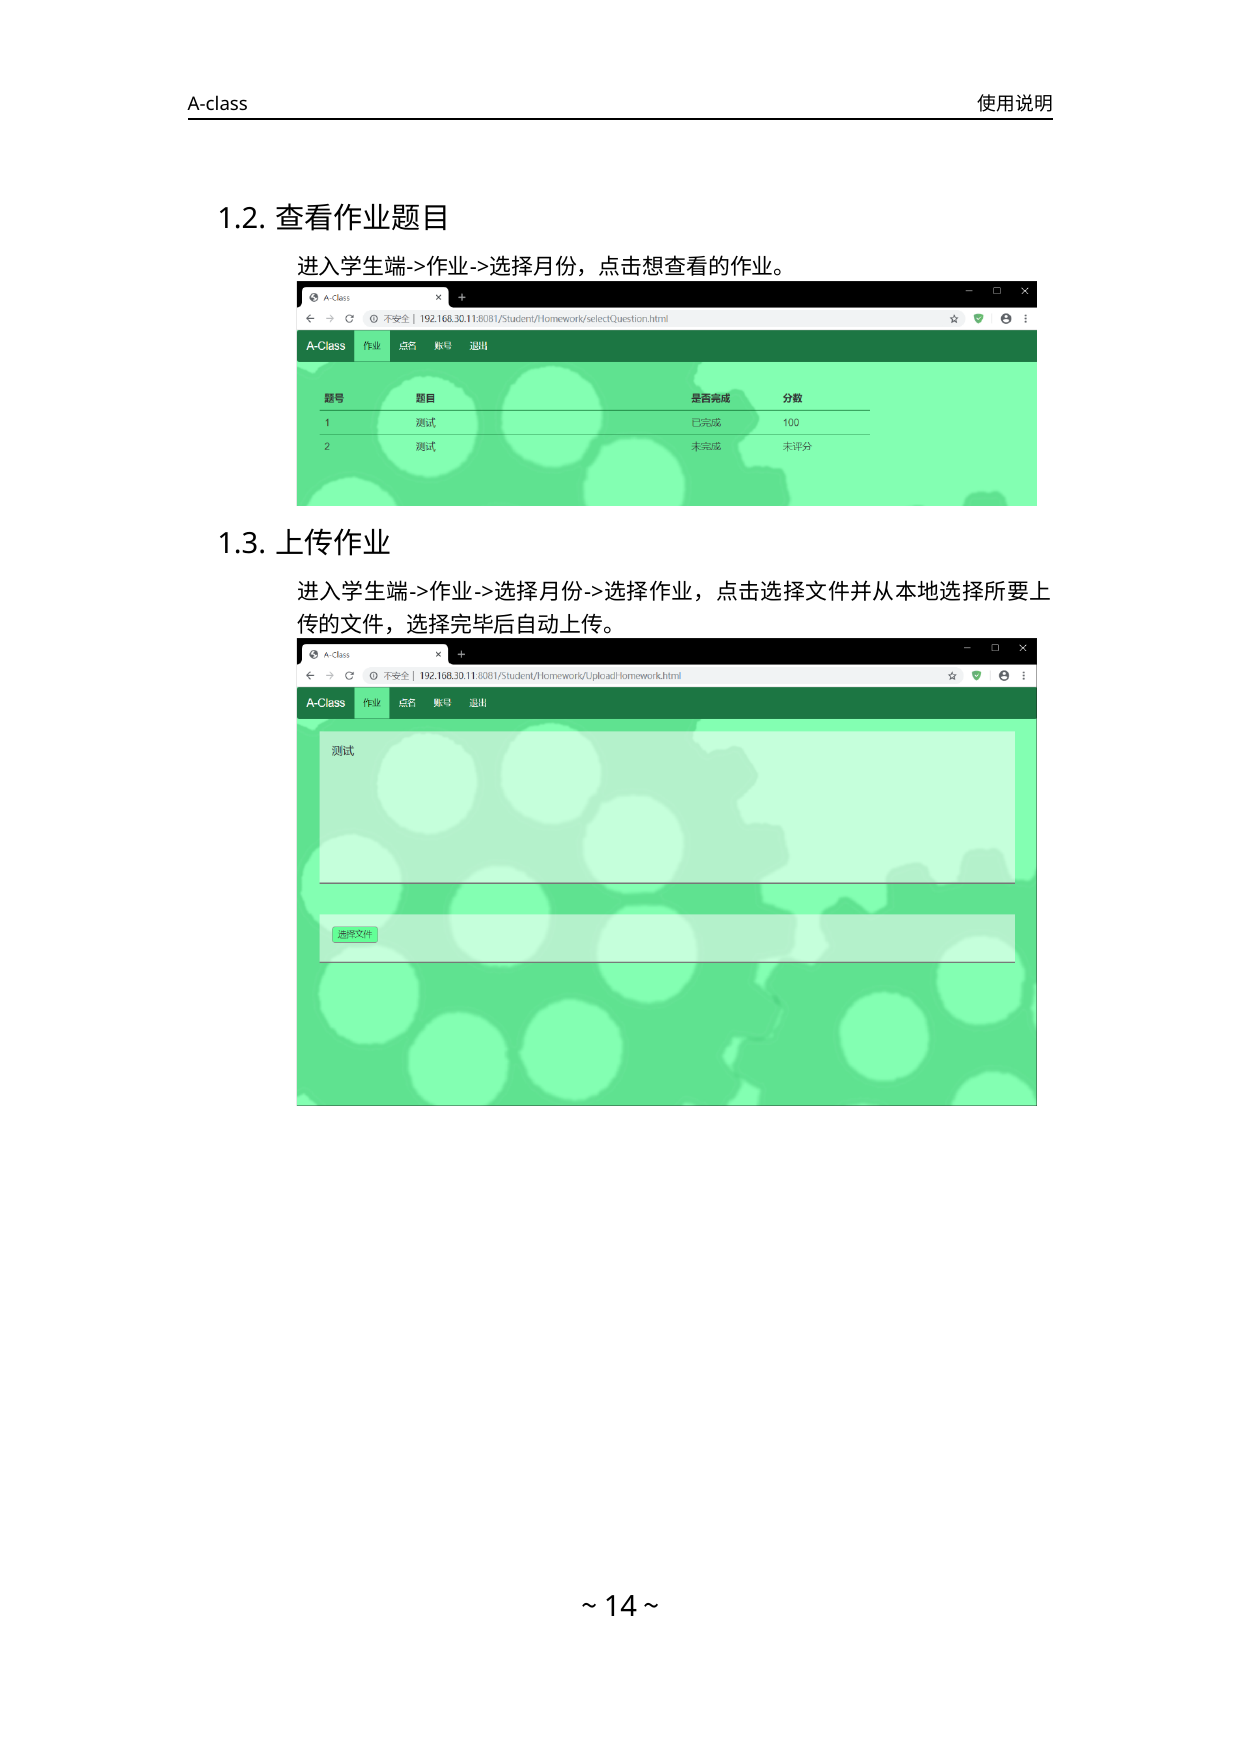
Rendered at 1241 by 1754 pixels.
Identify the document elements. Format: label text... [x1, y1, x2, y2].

text 进入学生端->作业->选择月份->选择作业，点击选择文件并从本地选择所要上传的文件，选择完毕后自动上传。 [297, 574, 1053, 639]
picture [296, 281, 1037, 506]
text 上传作业 [217, 509, 1053, 574]
text 查看作业题目 [217, 184, 1053, 249]
text 进入学生端->作业->选择月份，点击想查看的作业。 [297, 249, 1053, 281]
picture [296, 638, 1037, 1106]
